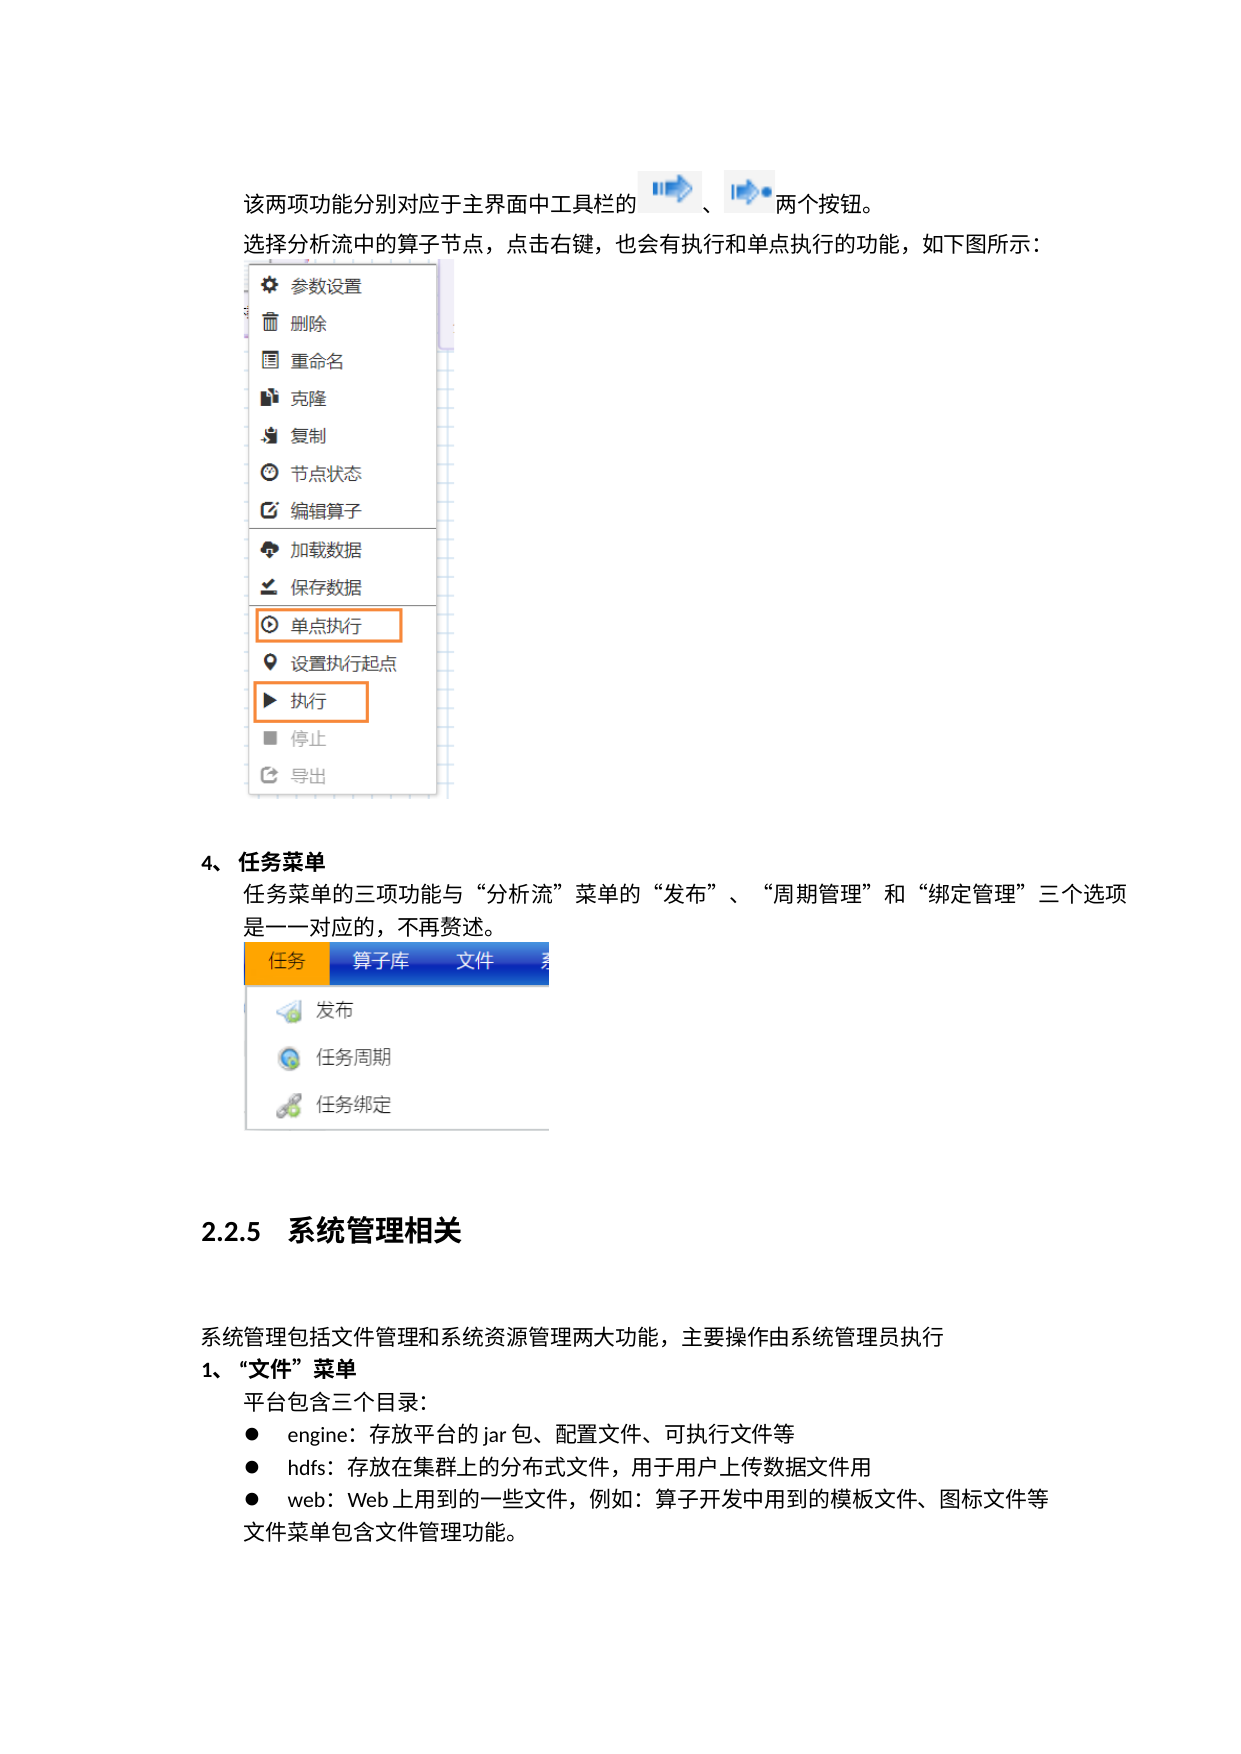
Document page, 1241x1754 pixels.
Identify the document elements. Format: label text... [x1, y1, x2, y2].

picture [723, 170, 775, 213]
list engine：存放平台的jar包、配置文件、可执行文件等 [244, 1417, 1128, 1449]
list web：Web上用到的一些文件，例如：算子开发中用到的模板文件、图标文件等 [244, 1482, 1128, 1514]
list hdfs：存放在集群上的分布式文件，用于用户上传数据文件用 [244, 1449, 1128, 1482]
picture [243, 942, 549, 1131]
list 平台包含三个目录： [244, 1384, 1128, 1417]
picture [243, 259, 455, 799]
list “文件”菜单 [201, 1352, 1128, 1384]
list 选择分析流中的算子节点，点击右键，也会有执行和单点执行的功能，如下图所示： [244, 227, 1128, 259]
list 该两项功能分别对应于主界面中工具栏的、两个按钮。 [244, 162, 1128, 227]
picture [637, 171, 703, 213]
subtitle 系统管理相关 [201, 1197, 1128, 1262]
list 系统管理包括文件管理和系统资源管理两大功能，主要操作由系统管理员执行 [200, 1319, 1128, 1352]
list 任务菜单 [201, 844, 1128, 877]
list 任务菜单的三项功能与“分析流”菜单的“发布”、“周期管理”和“绑定管理”三个选项是一一对应的，不再赘述。 [244, 877, 1128, 942]
list 文件菜单包含文件管理功能。 [244, 1514, 1128, 1547]
